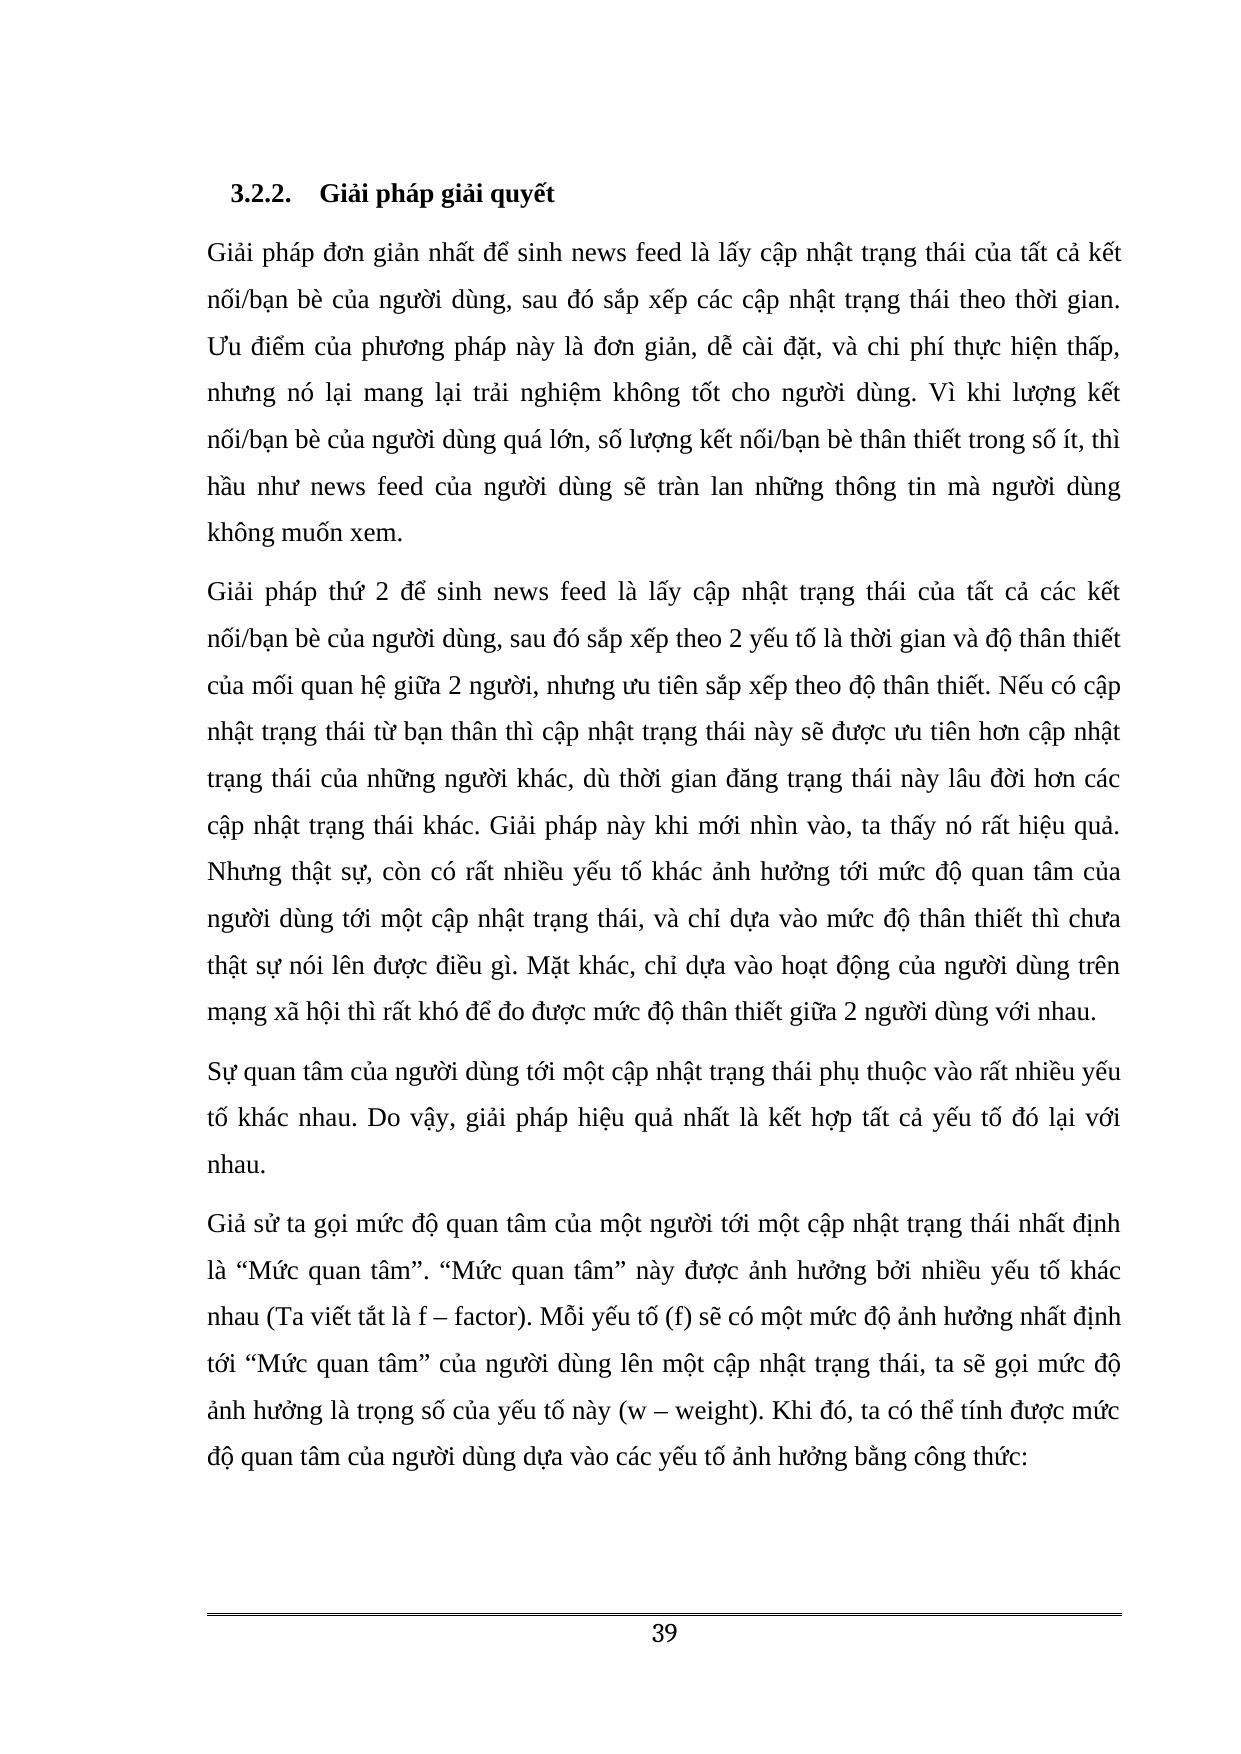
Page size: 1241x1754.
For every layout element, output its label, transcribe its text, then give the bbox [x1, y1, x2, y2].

subtitle Giải pháp giải quyết [230, 177, 1122, 208]
text Giải pháp đơn giản nhất để sinh news feed là lấy cập nhật trạng thái của tất cả kết nối/bạn bè của người dùng, sau đó sắp xếp các cập nhật trạng thái theo thời gian. Ưu điểm của phương pháp này là đơn giản, dễ cài đặt, và chi phí thực hiện thấp, nhưng nó lại mang lại trải nghiệm không tốt cho người dùng. Vì khi lượng kết nối/bạn bè của người dùng quá lớn, số lượng kết nối/bạn bè thân thiết trong số ít, thì hầu như news feed của người dùng sẽ tràn lan những thông tin mà người dùng không muốn xem. [207, 236, 1122, 547]
text Giải pháp thứ 2 để sinh news feed là lấy cập nhật trạng thái của tất cả các kết nối/bạn bè của người dùng, sau đó sắp xếp theo 2 yếu tố là thời gian và độ thân thiết của mối quan hệ giữa 2 người, nhưng ưu tiên sắp xếp theo độ thân thiết. Nếu có cập nhật trạng thái từ bạn thân thì cập nhật trạng thái này sẽ được ưu tiên hơn cập nhật trạng thái của những người khác, dù thời gian đăng trạng thái này lâu đời hơn các cập nhật trạng thái khác. Giải pháp này khi mới nhìn vào, ta thấy nó rất hiệu quả. Nhưng thật sự, còn có rất nhiều yếu tố khác ảnh hưởng tới mức độ quan tâm của người dùng tới một cập nhật trạng thái, và chỉ dựa vào mức độ thân thiết thì chưa thật sự nói lên được điều gì. Mặt khác, chỉ dựa vào hoạt động của người dùng trên mạng xã hội thì rất khó để đo được mức độ thân thiết giữa 2 người dùng với nhau. [207, 576, 1122, 1027]
text Giả sử ta gọi mức độ quan tâm của một người tới một cập nhật trạng thái nhất định là “Mức quan tâm”. “Mức quan tâm” này được ảnh hưởng bởi nhiều yếu tố khác nhau (Ta viết tắt là f – factor). Mỗi yếu tố (f) sẽ có một mức độ ảnh hưởng nhất định tới “Mức quan tâm” của người dùng lên một cập nhật trạng thái, ta sẽ gọi mức độ ảnh hưởng là trọng số của yếu tố này (w – weight). Khi đó, ta có thể tính được mức độ quan tâm của người dùng dựa vào các yếu tố ảnh hưởng bằng công thức: [207, 1207, 1122, 1472]
text Sự quan tâm của người dùng tới một cập nhật trạng thái phụ thuộc vào rất nhiều yếu tố khác nhau. Do vậy, giải pháp hiệu quả nhất là kết hợp tất cả yếu tố đó lại với nhau. [207, 1055, 1122, 1179]
